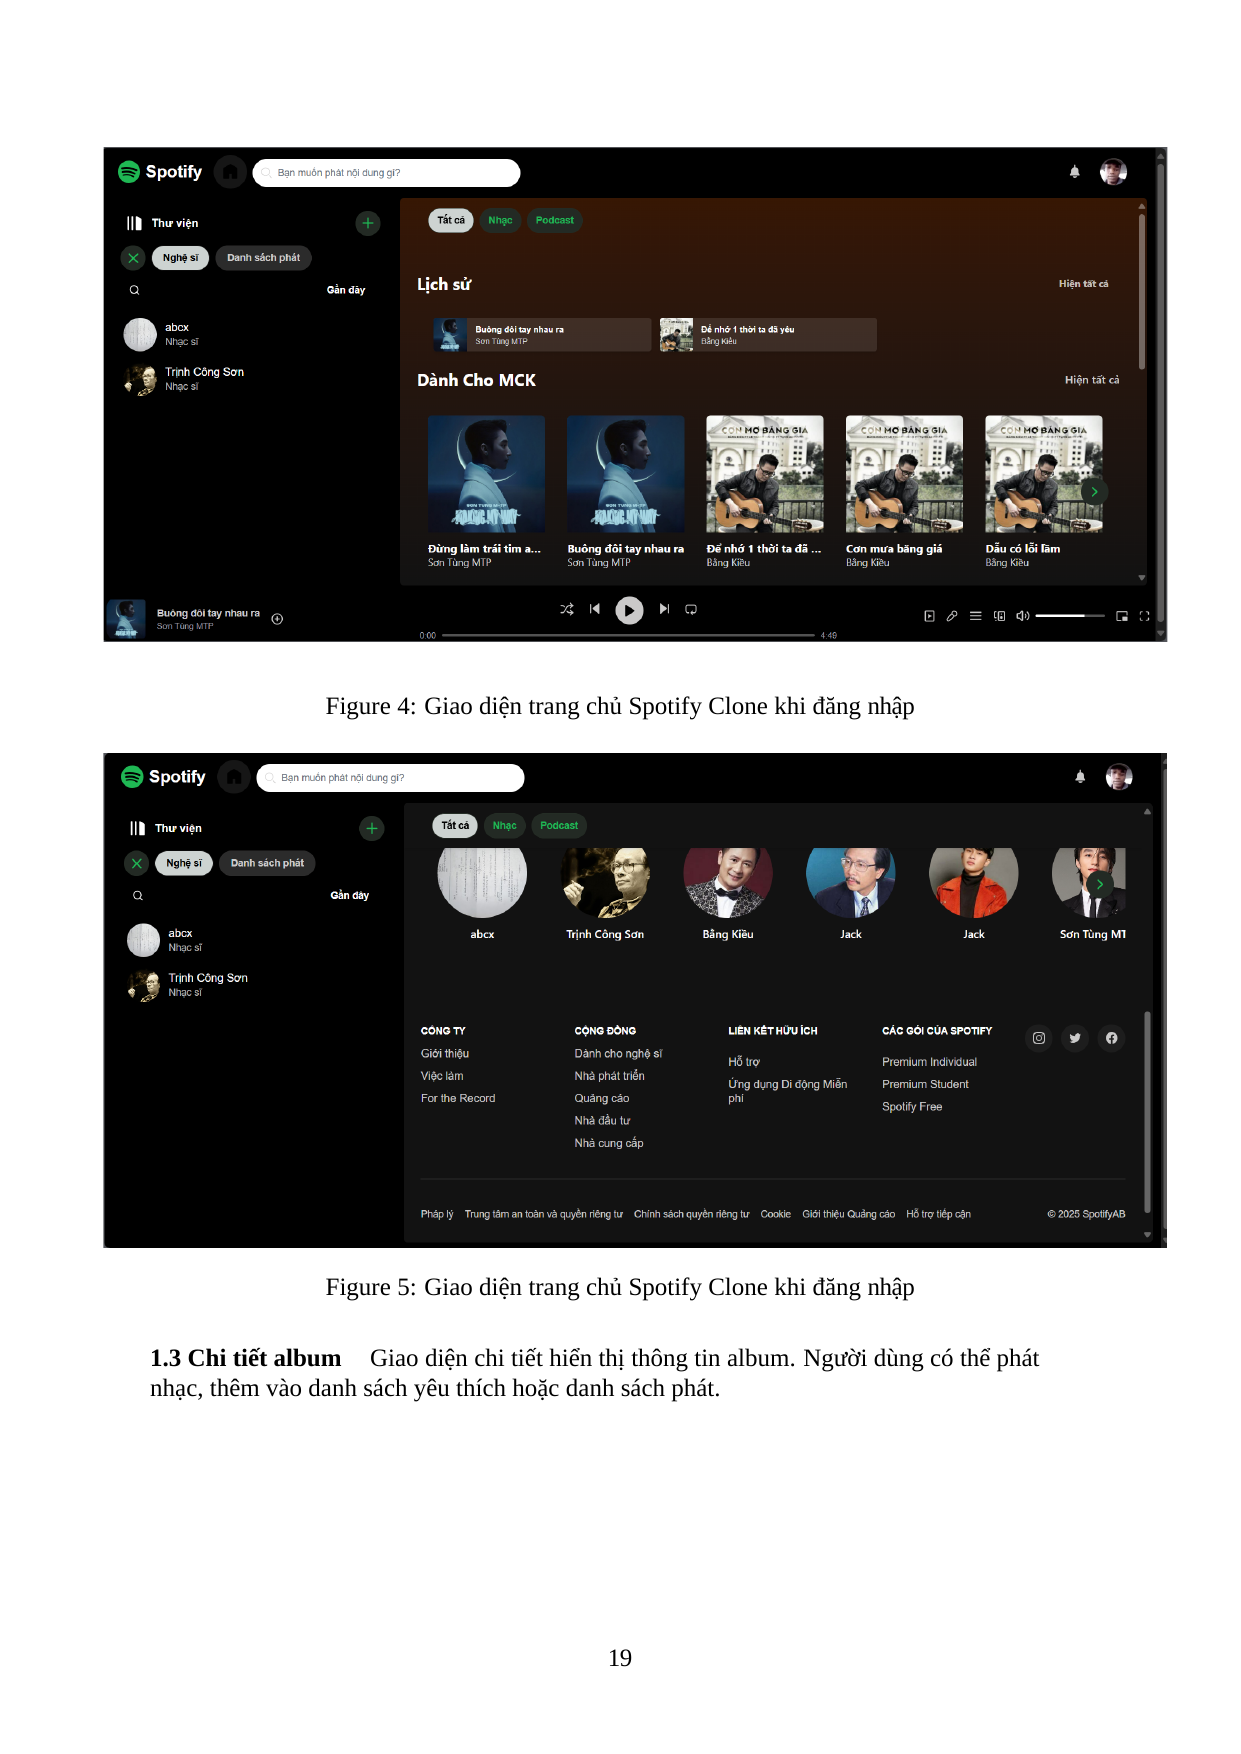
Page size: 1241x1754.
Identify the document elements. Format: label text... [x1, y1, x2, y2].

text Figure 5: Giao diện trang chủ Spotify Clone khi đăng nhập [109, 1272, 1131, 1301]
picture [103, 147, 1168, 642]
text 1.3 Chi tiết album Giao diện chi tiết hiển thị thông tin album. Người dùng có thể phát nhạc, thêm vào danh sách yêu thích hoặc danh sách phát. [150, 1343, 1091, 1402]
picture [103, 753, 1167, 1248]
text Figure 4: Giao diện trang chủ Spotify Clone khi đăng nhập [109, 691, 1131, 720]
